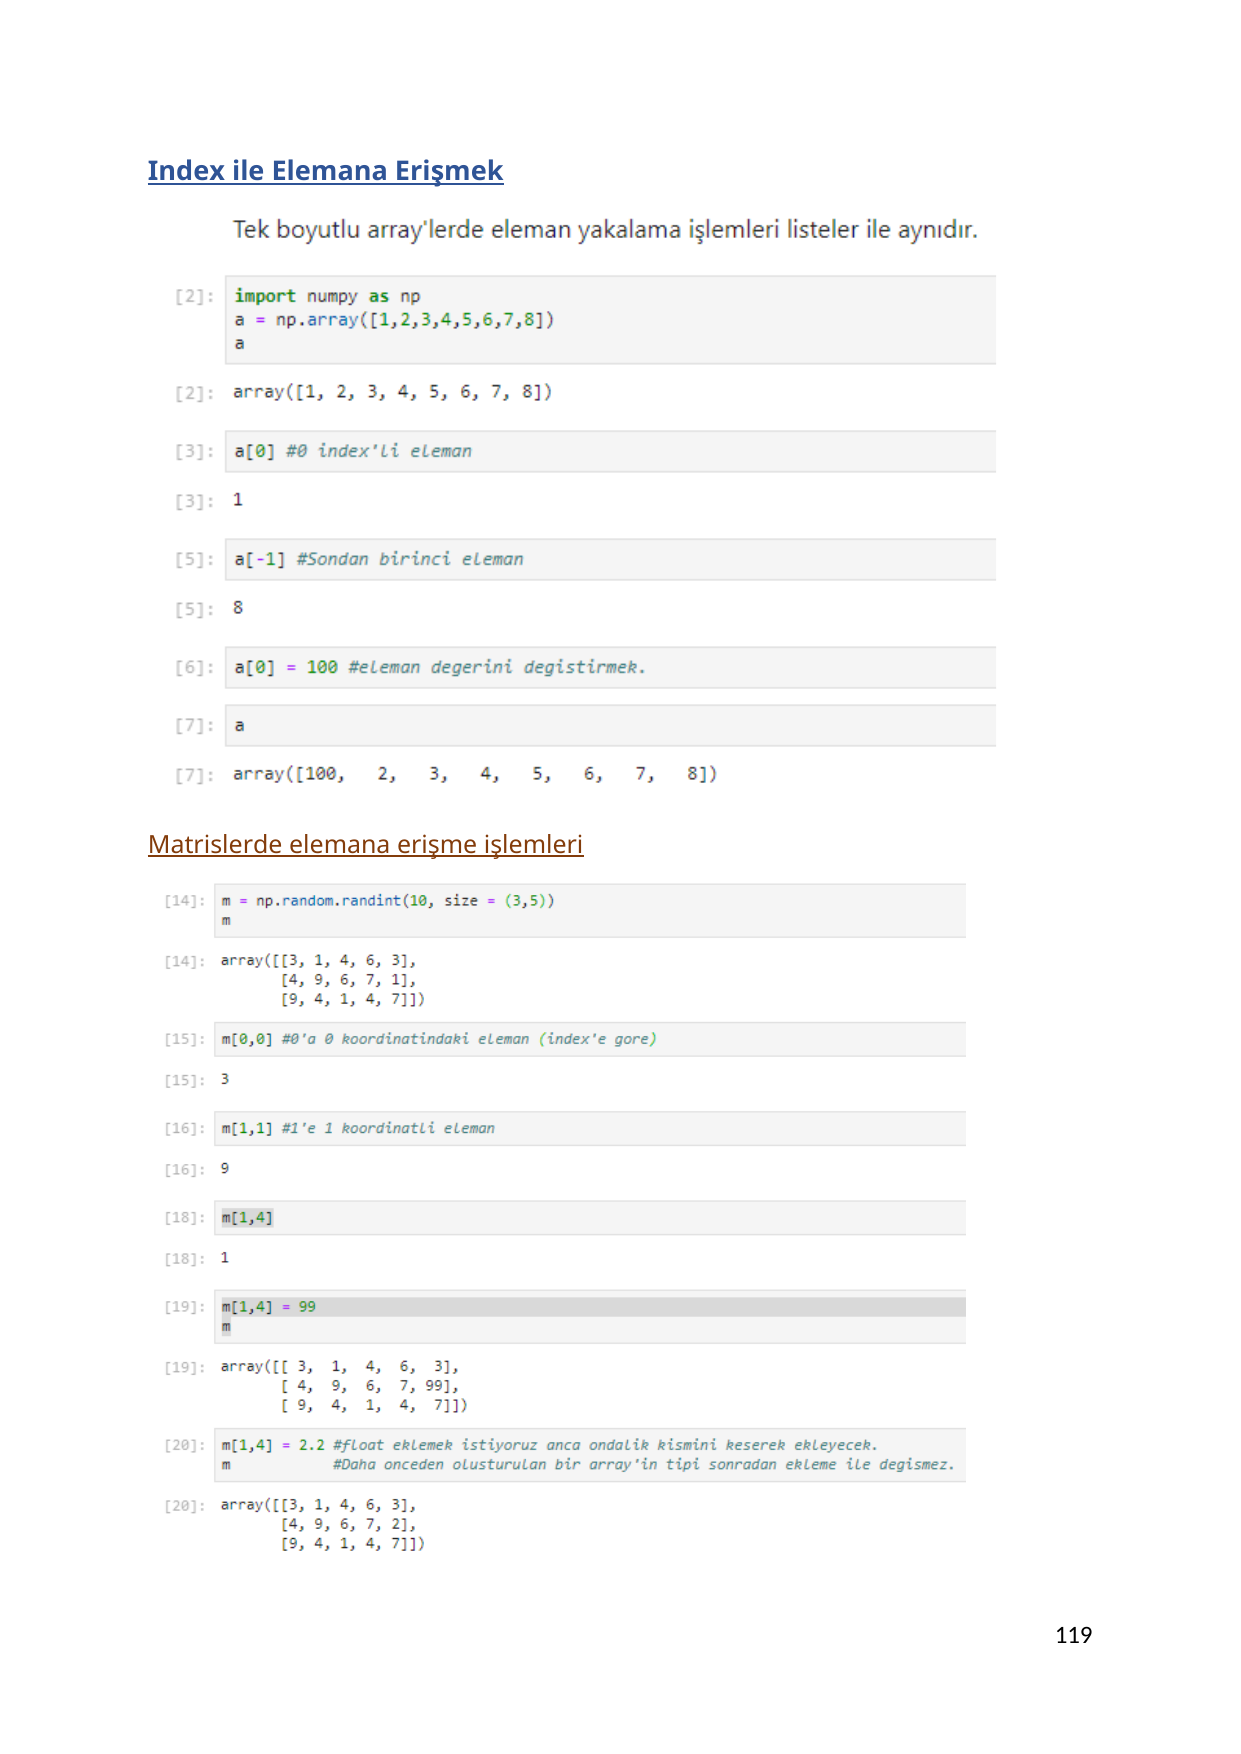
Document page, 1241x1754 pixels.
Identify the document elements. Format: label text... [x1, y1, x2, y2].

subtitle Matrislerde elemana erişme işlemleri [148, 826, 1092, 860]
picture [147, 863, 966, 1560]
subtitle Index ile Elemana Erişmek [148, 152, 1092, 189]
picture [147, 191, 997, 808]
